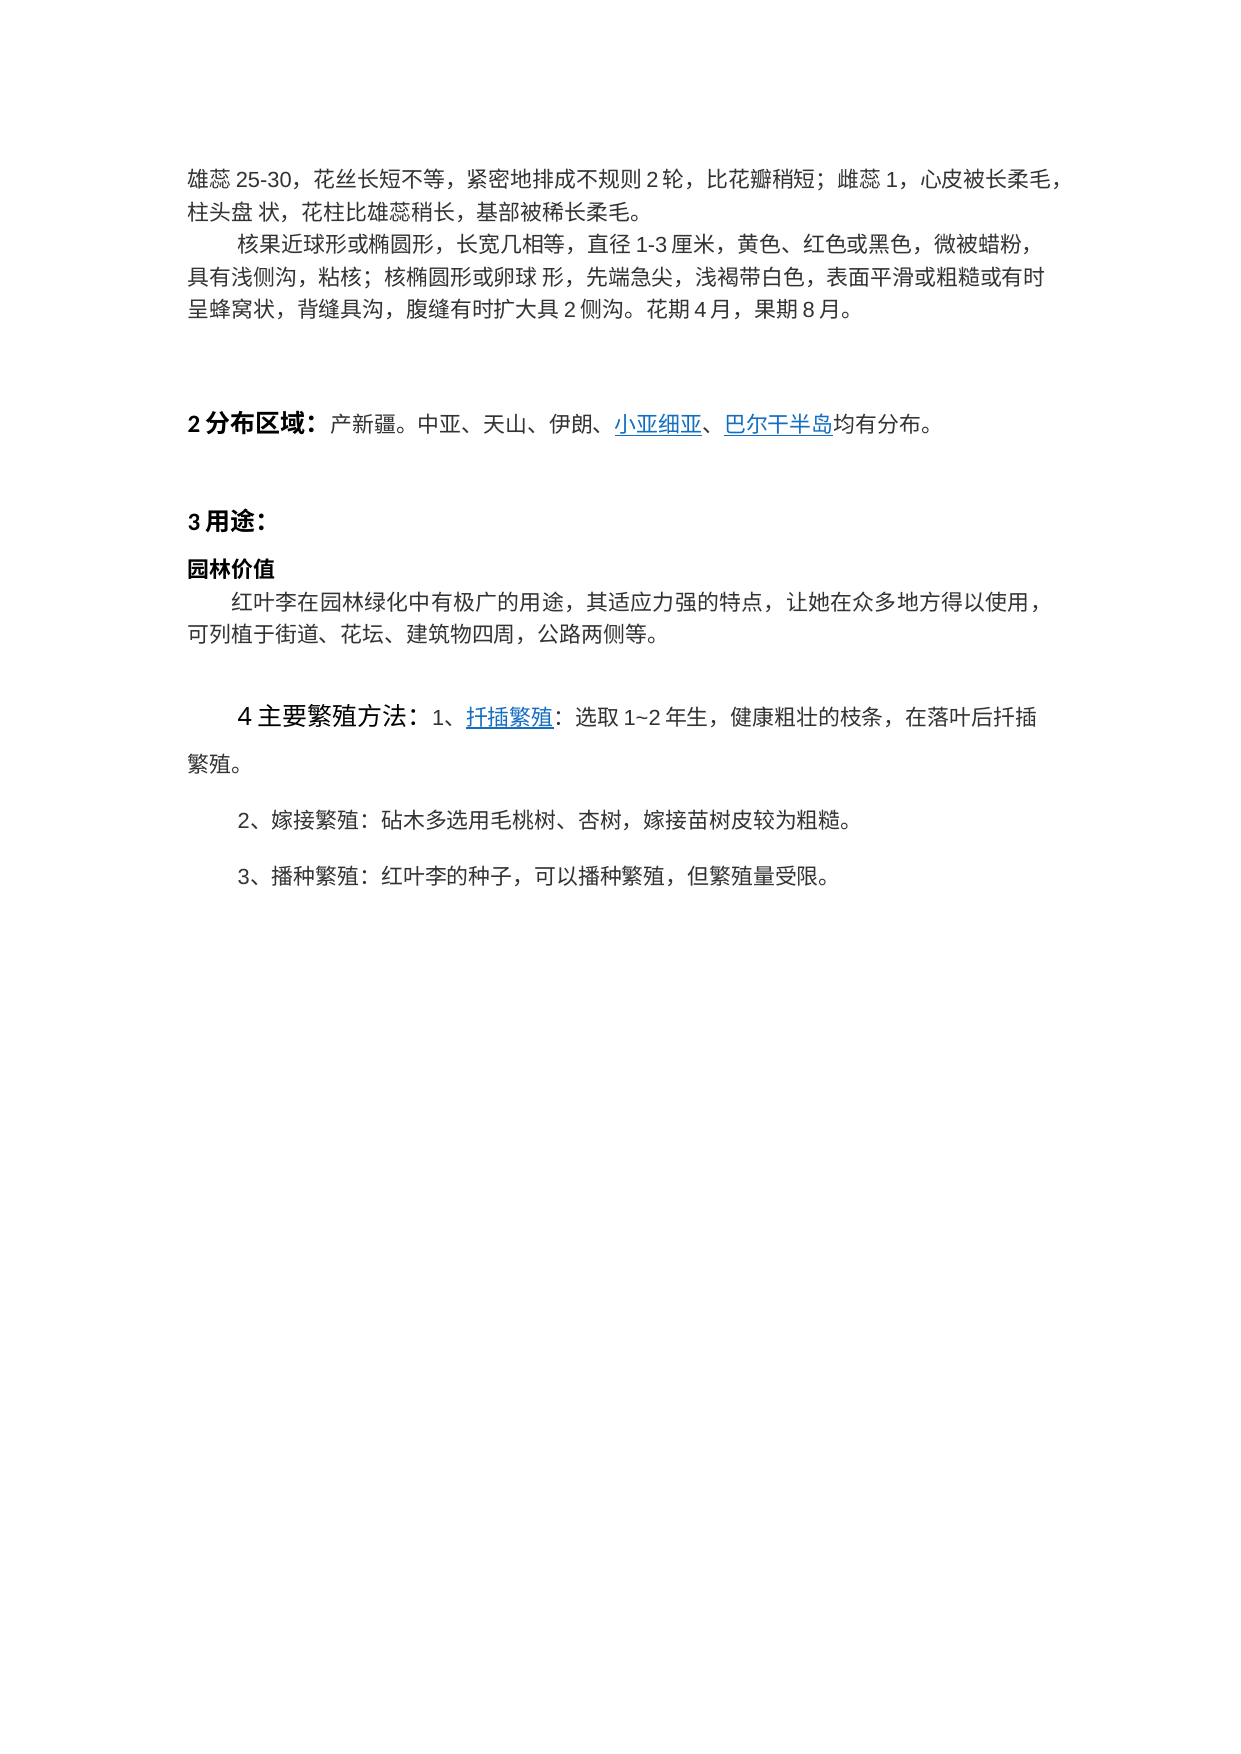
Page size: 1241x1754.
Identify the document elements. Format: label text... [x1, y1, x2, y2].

text 园林价值 [187, 552, 1053, 584]
text 4主要繁殖方法：1、扦插繁殖：选取1~2年生，健康粗壮的枝条，在落叶后扦插繁殖。 [187, 682, 1053, 779]
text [187, 162, 1053, 227]
text 2分布区域：产新疆。中亚、天山、伊朗、小亚细亚、巴尔干半岛均有分布。 [187, 389, 1053, 454]
text 核果近球形或椭圆形，长宽几相等，直径1-3厘米，黄色、红色或黑色，微被蜡粉，具有浅侧沟，粘核；核椭圆形或卵球 形，先端急尖，浅褐带白色，表面平滑或粗糙或有时呈蜂窝状，背缝具沟，腹缝有时扩大具2侧沟。花期4月，果期8月。 [187, 227, 1053, 324]
text 3用途： [187, 487, 1053, 552]
text 2、嫁接繁殖：砧木多选用毛桃树、杏树，嫁接苗树皮较为粗糙。 [187, 803, 1053, 835]
text 3、播种繁殖：红叶李的种子，可以播种繁殖，但繁殖量受限。 [187, 859, 1053, 891]
text 红叶李在园林绿化中有极广的用途，其适应力强的特点，让她在众多地方得以使用，可列植于街道、花坛、建筑物四周，公路两侧等。 [187, 584, 1053, 649]
